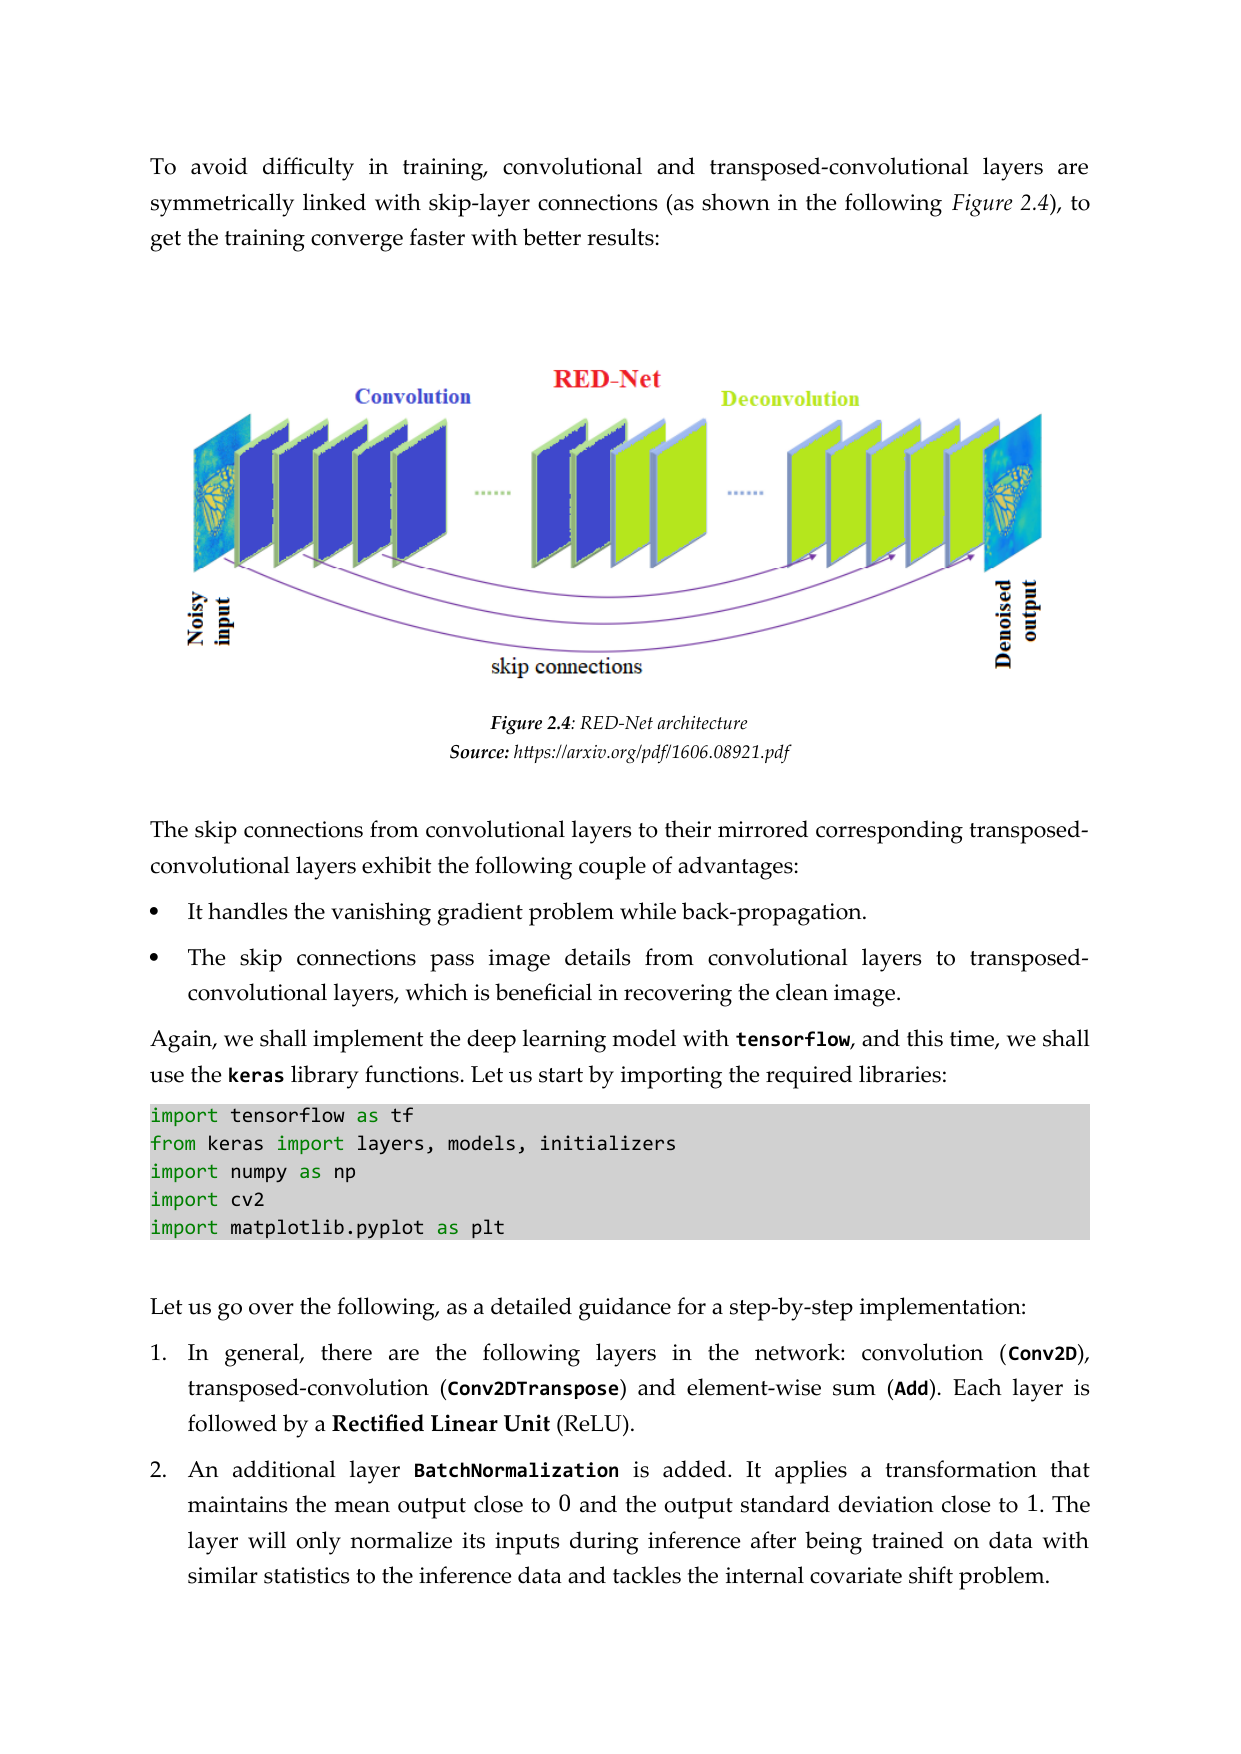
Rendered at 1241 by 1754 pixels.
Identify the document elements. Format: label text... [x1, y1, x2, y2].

text Figure 2.4: RED-Net architecture [150, 709, 1090, 734]
list In general, there are the following layers in the network: convolution (Conv2D), transposed-convolution (Conv2DTranspose) and element-wise sum (Add). Each layer is followed by a Rectified Linear Unit (ReLU). [150, 1336, 1090, 1438]
list The skip connections pass image details from convolutional layers to transposed-convolutional layers, which is beneficial in recovering the clean image. [150, 941, 1090, 1007]
text To avoid difficulty in training, convolutional and transposed-convolutional layers are symmetrically linked with skip-layer connections (as shown in the following Figure 2.4), to get the training converge faster with better results: [150, 150, 1090, 252]
text The skip connections from convolutional layers to their mirrored corresponding transposed-convolutional layers exhibit the following couple of advantages: [150, 813, 1090, 880]
text Source: https://arxiv.org/pdf/1606.08921.pdf [150, 738, 1090, 764]
text import tensorflow as tf from keras import layers, models, initializers import numpy as np import cv2 import matplotlib.pyplot as plt [150, 1104, 1090, 1240]
list It handles the vanishing gradient problem while back-propagation. [150, 895, 1090, 926]
text Again, we shall implement the deep learning model with tensorflow, and this time, we shall use the keras library functions. Let us start by importing the required libraries: [150, 1022, 1090, 1089]
list An additional layer BatchNormalization is added. It applies a transformation that maintains the mean output close to and the output standard deviation close to . The layer will only normalize its inputs during inference after being trained on data with similar statistics to the inference data and tackles the internal covariate shift problem. [150, 1453, 1090, 1590]
picture [182, 362, 1058, 685]
text Let us go over the following, as a detailed guidance for a step-by-step implementation: [150, 1290, 1090, 1321]
